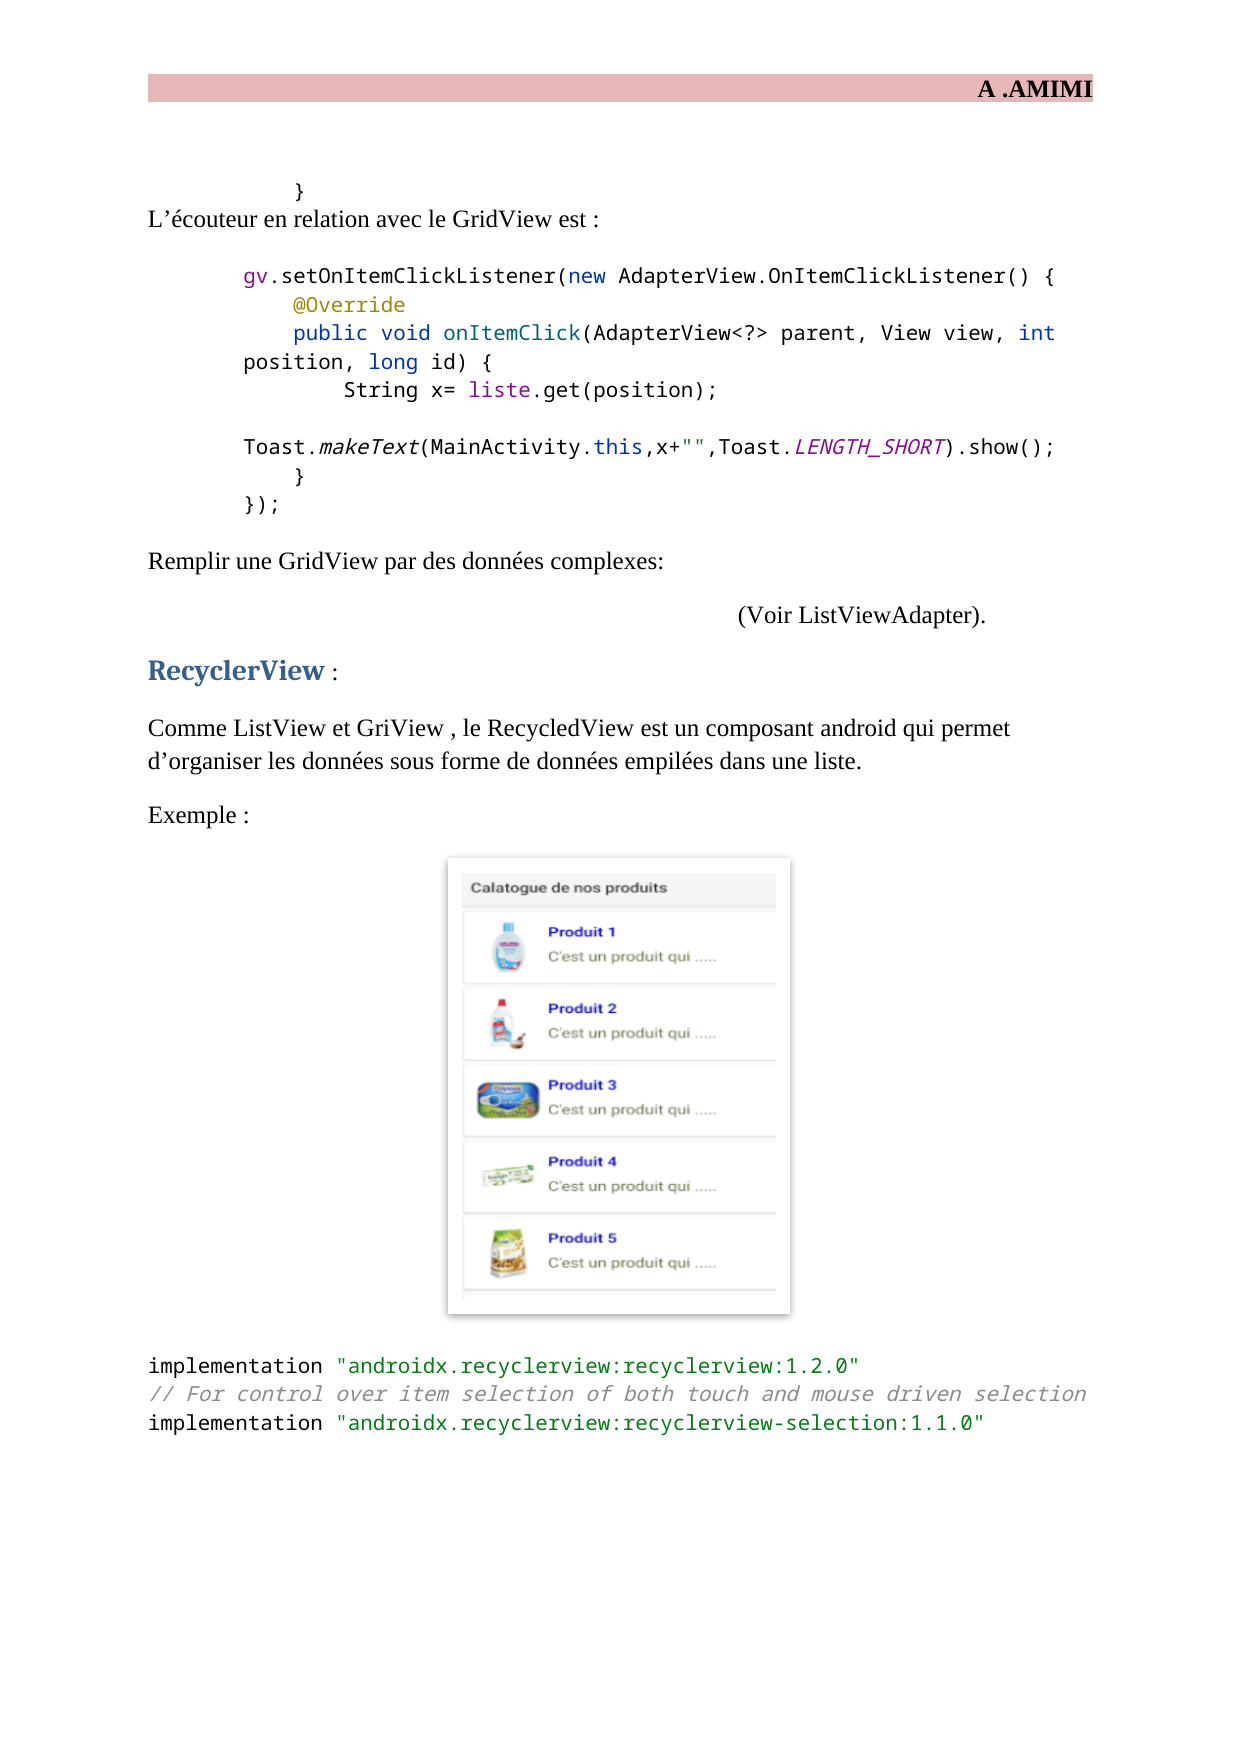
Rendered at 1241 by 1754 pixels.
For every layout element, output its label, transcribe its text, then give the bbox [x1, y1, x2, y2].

text L’écouteur en relation avec le GridView est : [148, 204, 1093, 233]
text String x= liste.get(position); Toast.makeText(MainActivity.this,x+"",Toast.LENGTH_SHORT).show(); } }); [243, 375, 1093, 518]
text Exemple : [148, 800, 1093, 829]
text RecyclerView : [148, 654, 1093, 687]
text implementation "androidx.recyclerview:recyclerview:1.2.0" // For control over item selection of both touch and mouse driven selection implementation "androidx.recyclerview:recyclerview-selection:1.1.0" [148, 1351, 1093, 1436]
picture [462, 873, 776, 1299]
text (Voir ListViewAdapter). [664, 600, 1093, 629]
text Remplir une GridView par des données complexes: [148, 546, 1093, 575]
text gv.setOnItemClickListener(new AdapterView.OnItemClickListener() { @Override public void onItemClick(AdapterView<?> parent, View view, int position, long id) { [243, 262, 1093, 375]
text Comme ListView et GriView , le RecycledView est un composant android qui permet d’organiser les données sous forme de données empilées dans une liste. [148, 713, 1093, 775]
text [243, 148, 1093, 204]
